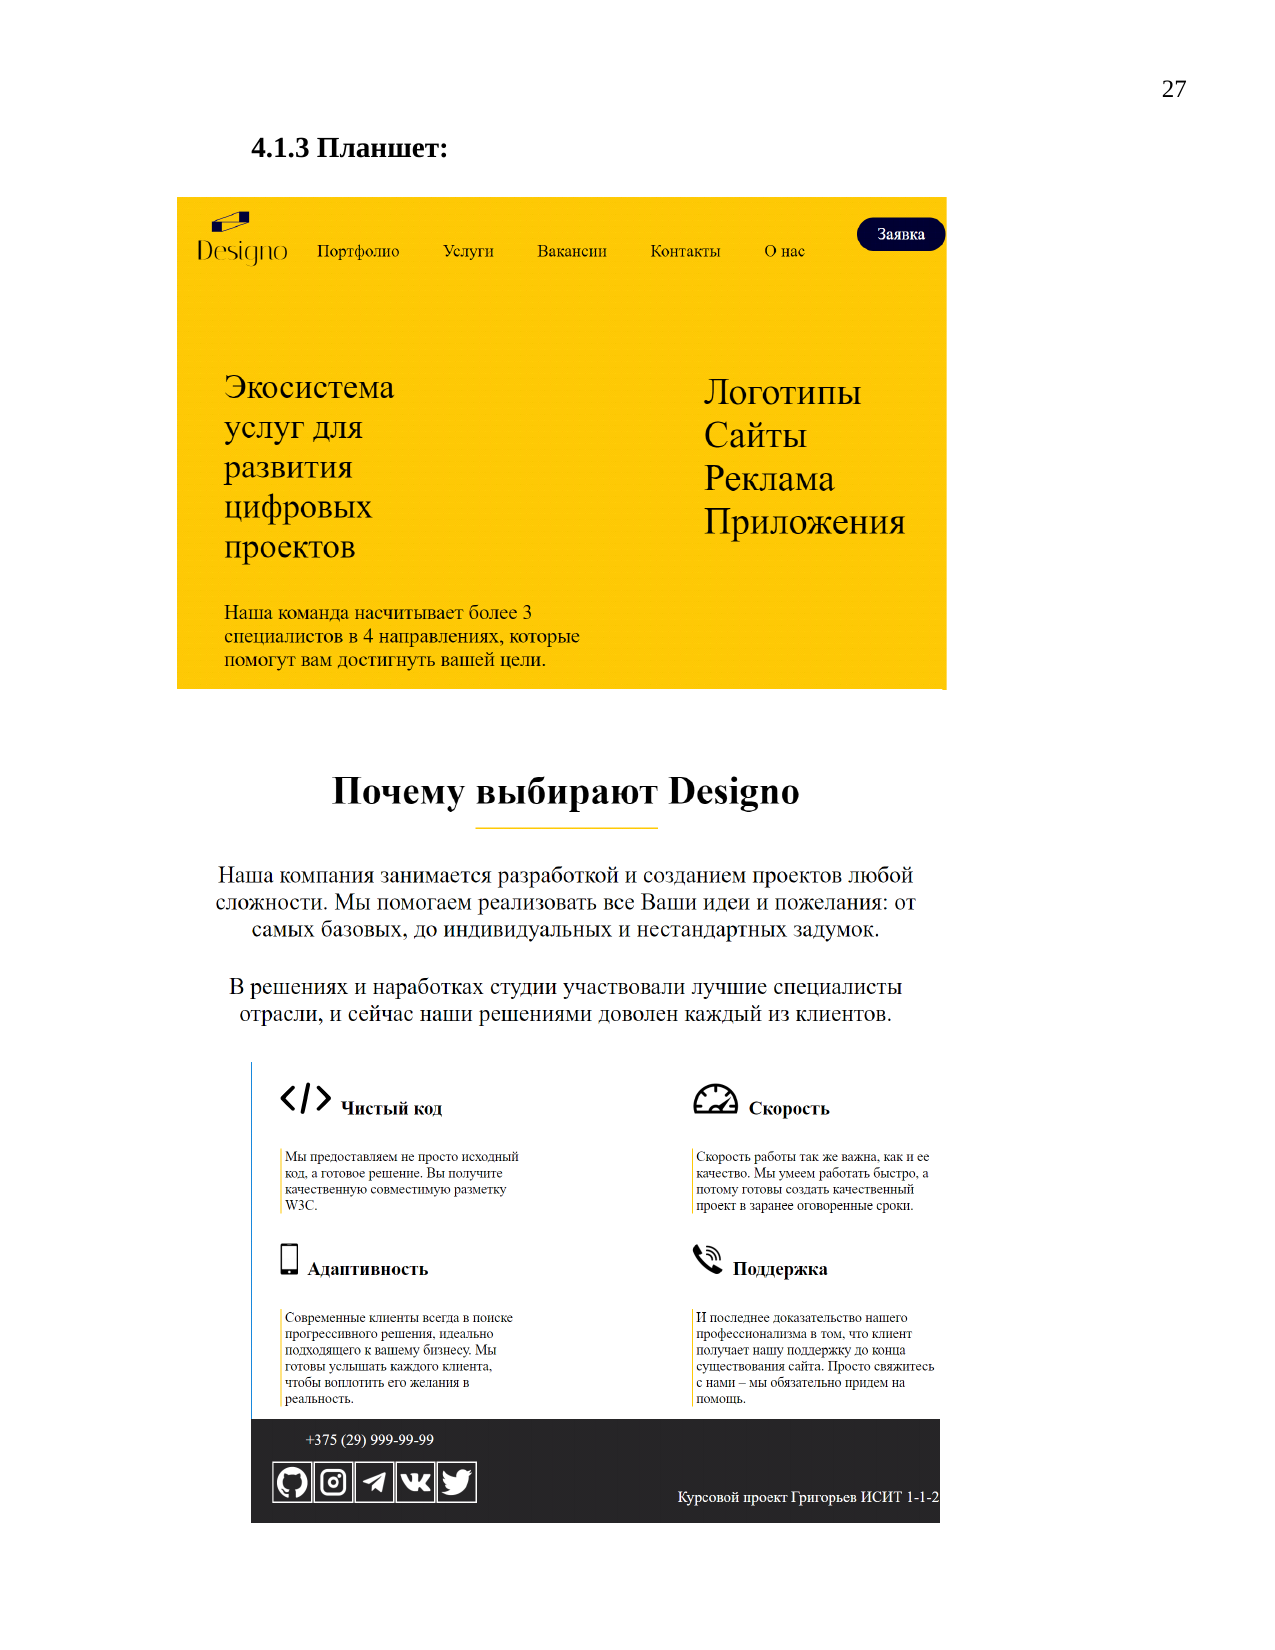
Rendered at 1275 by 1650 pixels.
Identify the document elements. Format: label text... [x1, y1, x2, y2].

picture [177, 197, 960, 1523]
text 4.1.3 Планшет: [177, 131, 1186, 164]
